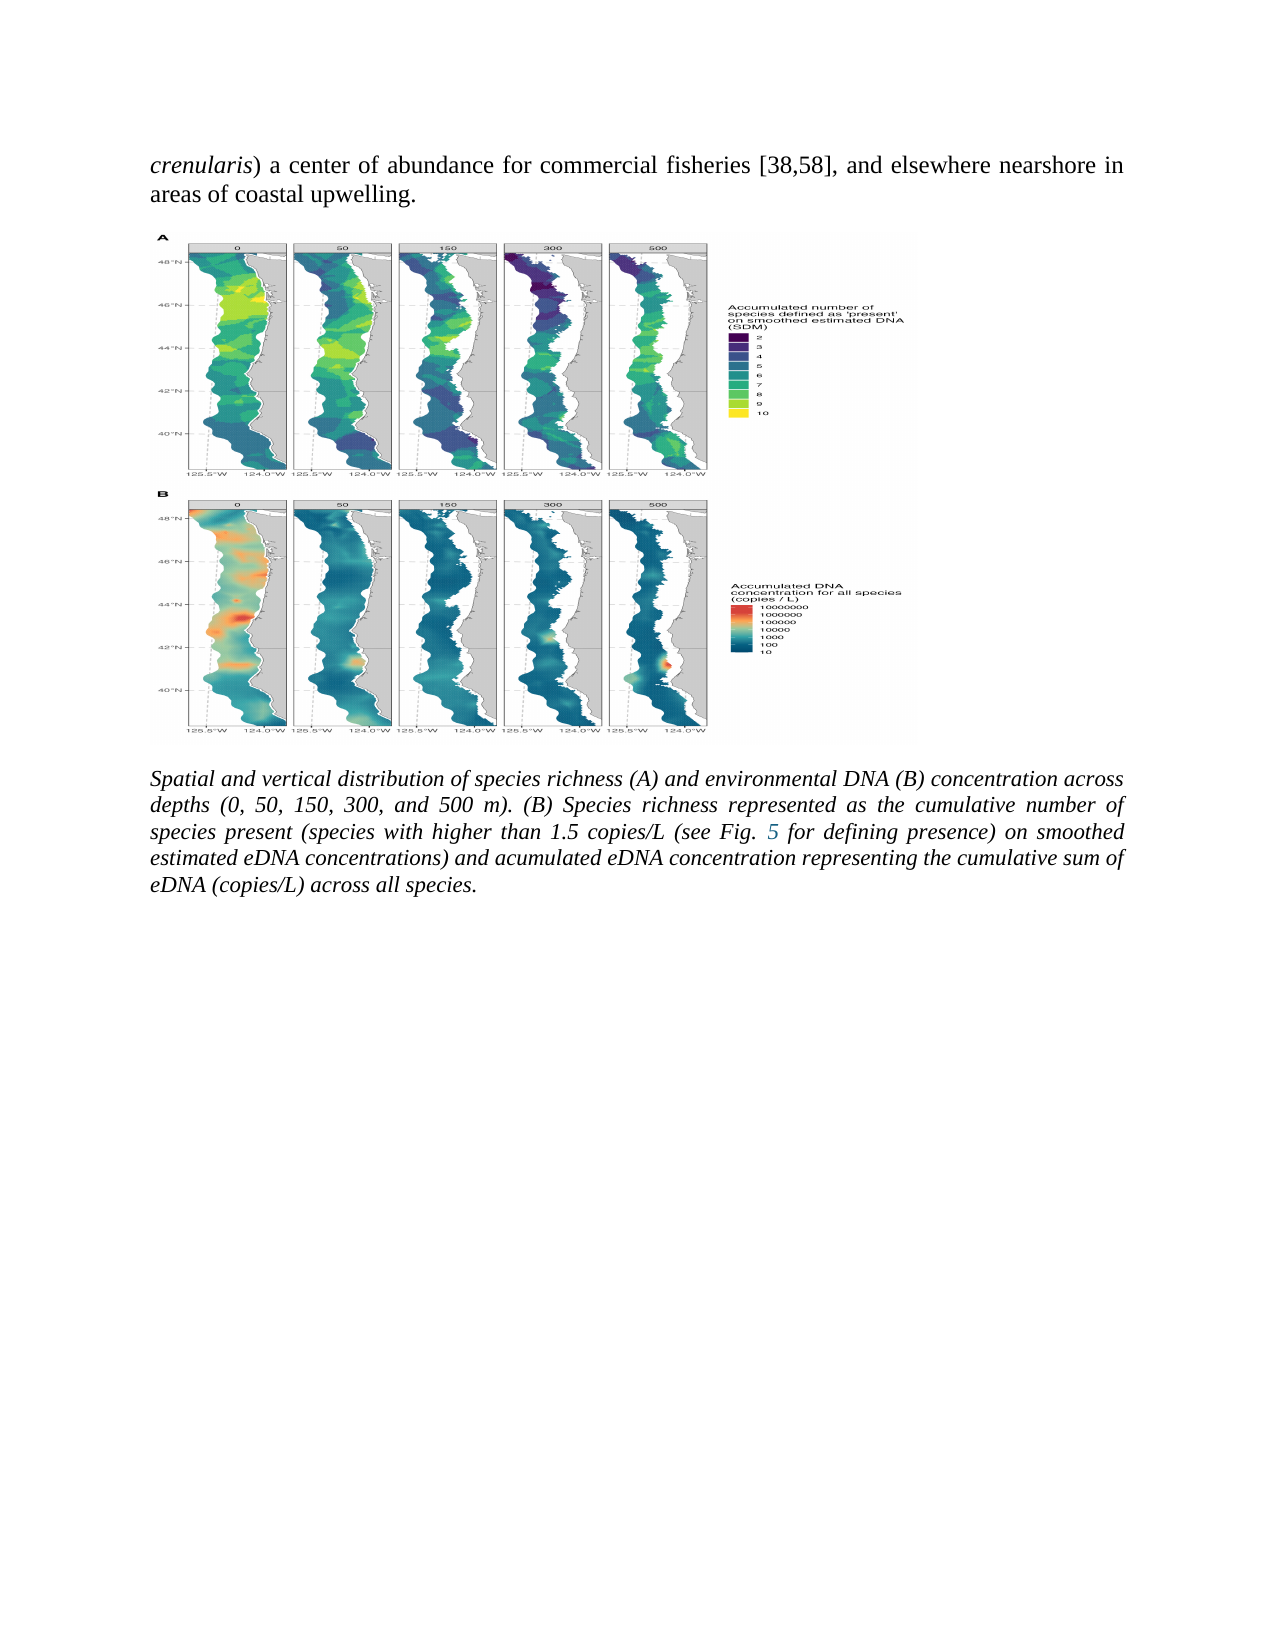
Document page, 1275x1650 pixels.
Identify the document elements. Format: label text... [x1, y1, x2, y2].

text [150, 150, 1125, 207]
text Spatial and vertical distribution of species richness (A) and environmental DNA (B) concentration across depths (0, 50, 150, 300, and 500 m). (B) Species richness represented as the cumulative number of species present (species with higher than 1.5 copies/L (see Fig. 5 for defining presence) on smoothed estimated eDNA concentrations) and acumulated eDNA concentration representing the cumulative sum of eDNA (copies/L) across all species. [150, 765, 1125, 897]
picture [150, 232, 918, 745]
